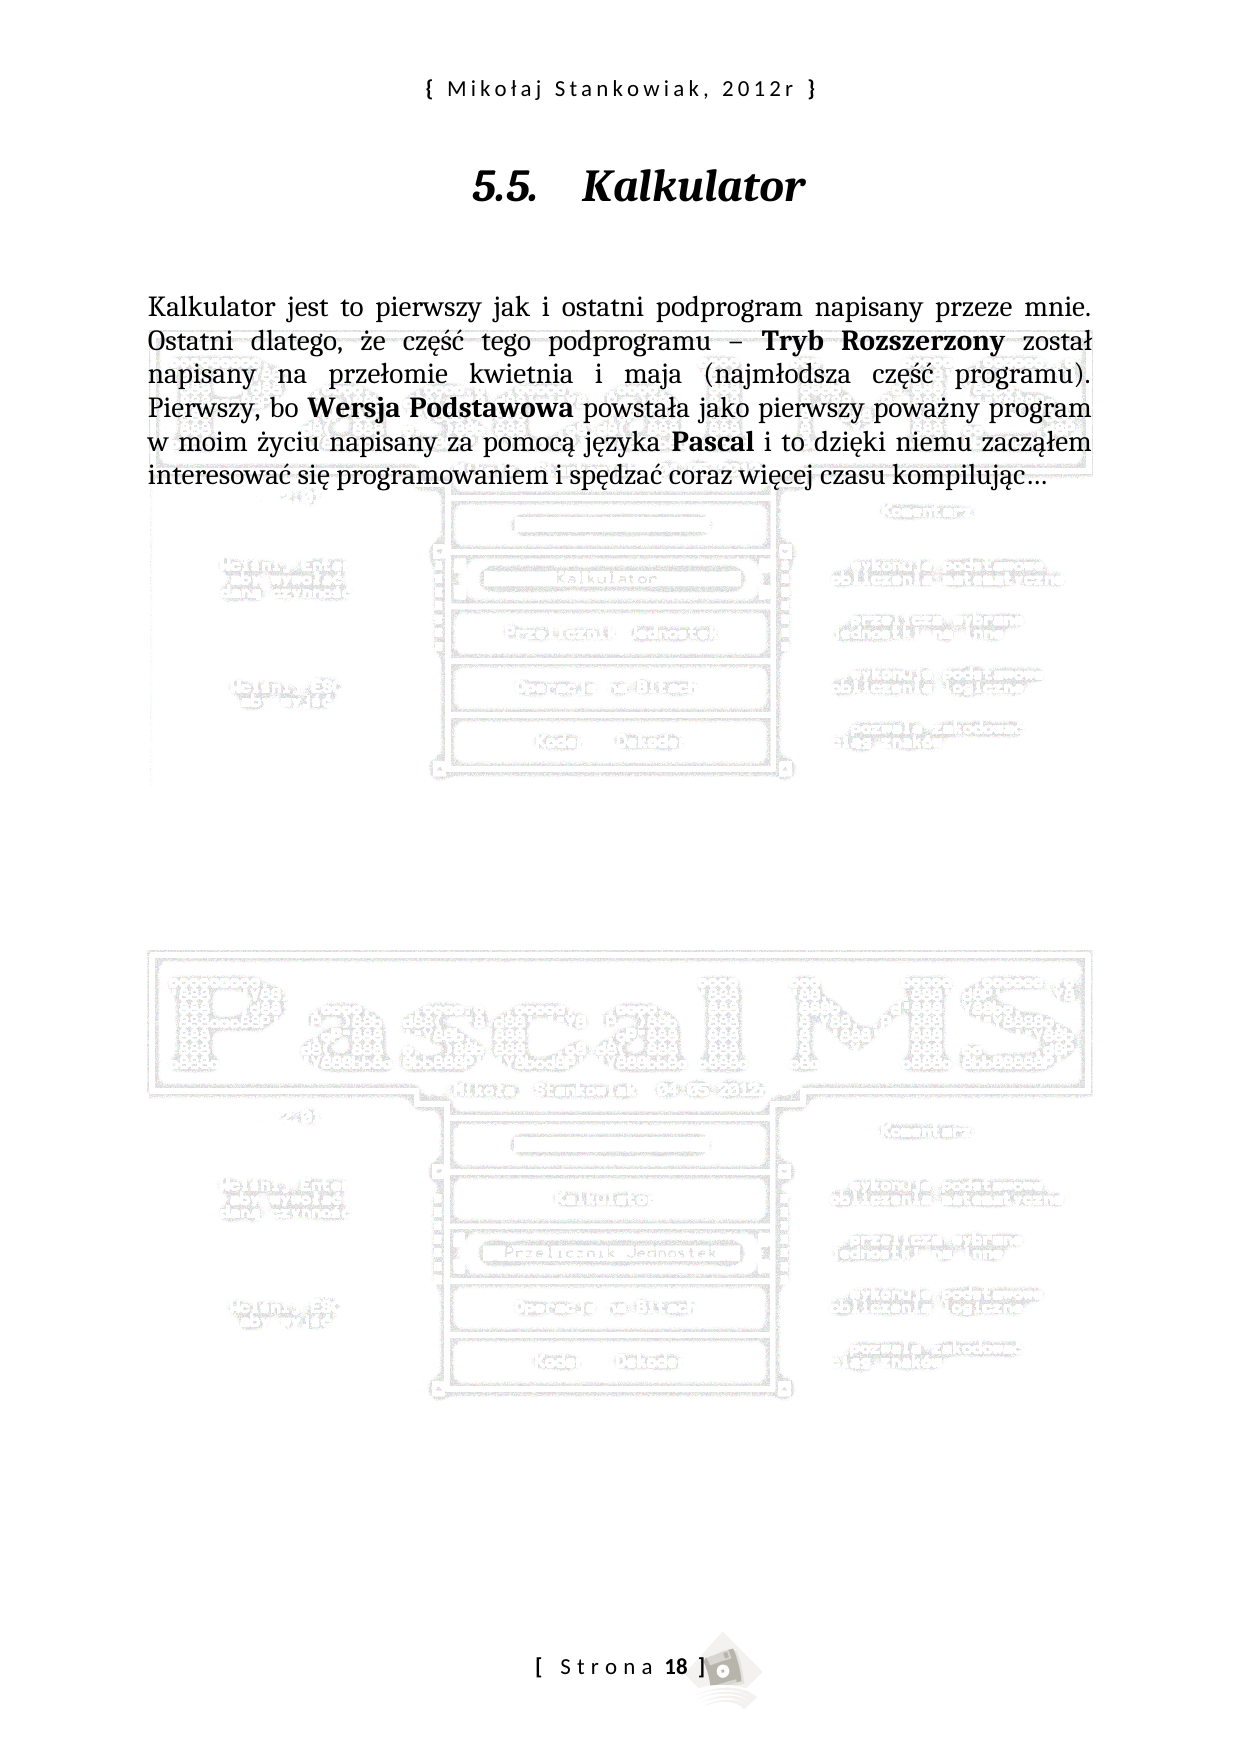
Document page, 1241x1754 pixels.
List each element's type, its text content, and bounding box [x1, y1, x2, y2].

list Kalkulator [185, 160, 1093, 213]
text Kalkulator jest to pierwszy jak i ostatni podprogram napisany przeze mnie. Ostatni dlatego, że część tego podprogramu – Tryb Rozszerzony został napisany na przełomie kwietnia i maja (najmłodsza część programu). Pierwszy, bo Wersja Podstawowa powstała jako pierwszy poważny program w moim życiu napisany za pomocą języka Pascal i to dzięki niemu zacząłem interesować się programowaniem i spędzać coraz więcej czasu kompilując… [148, 291, 1093, 492]
